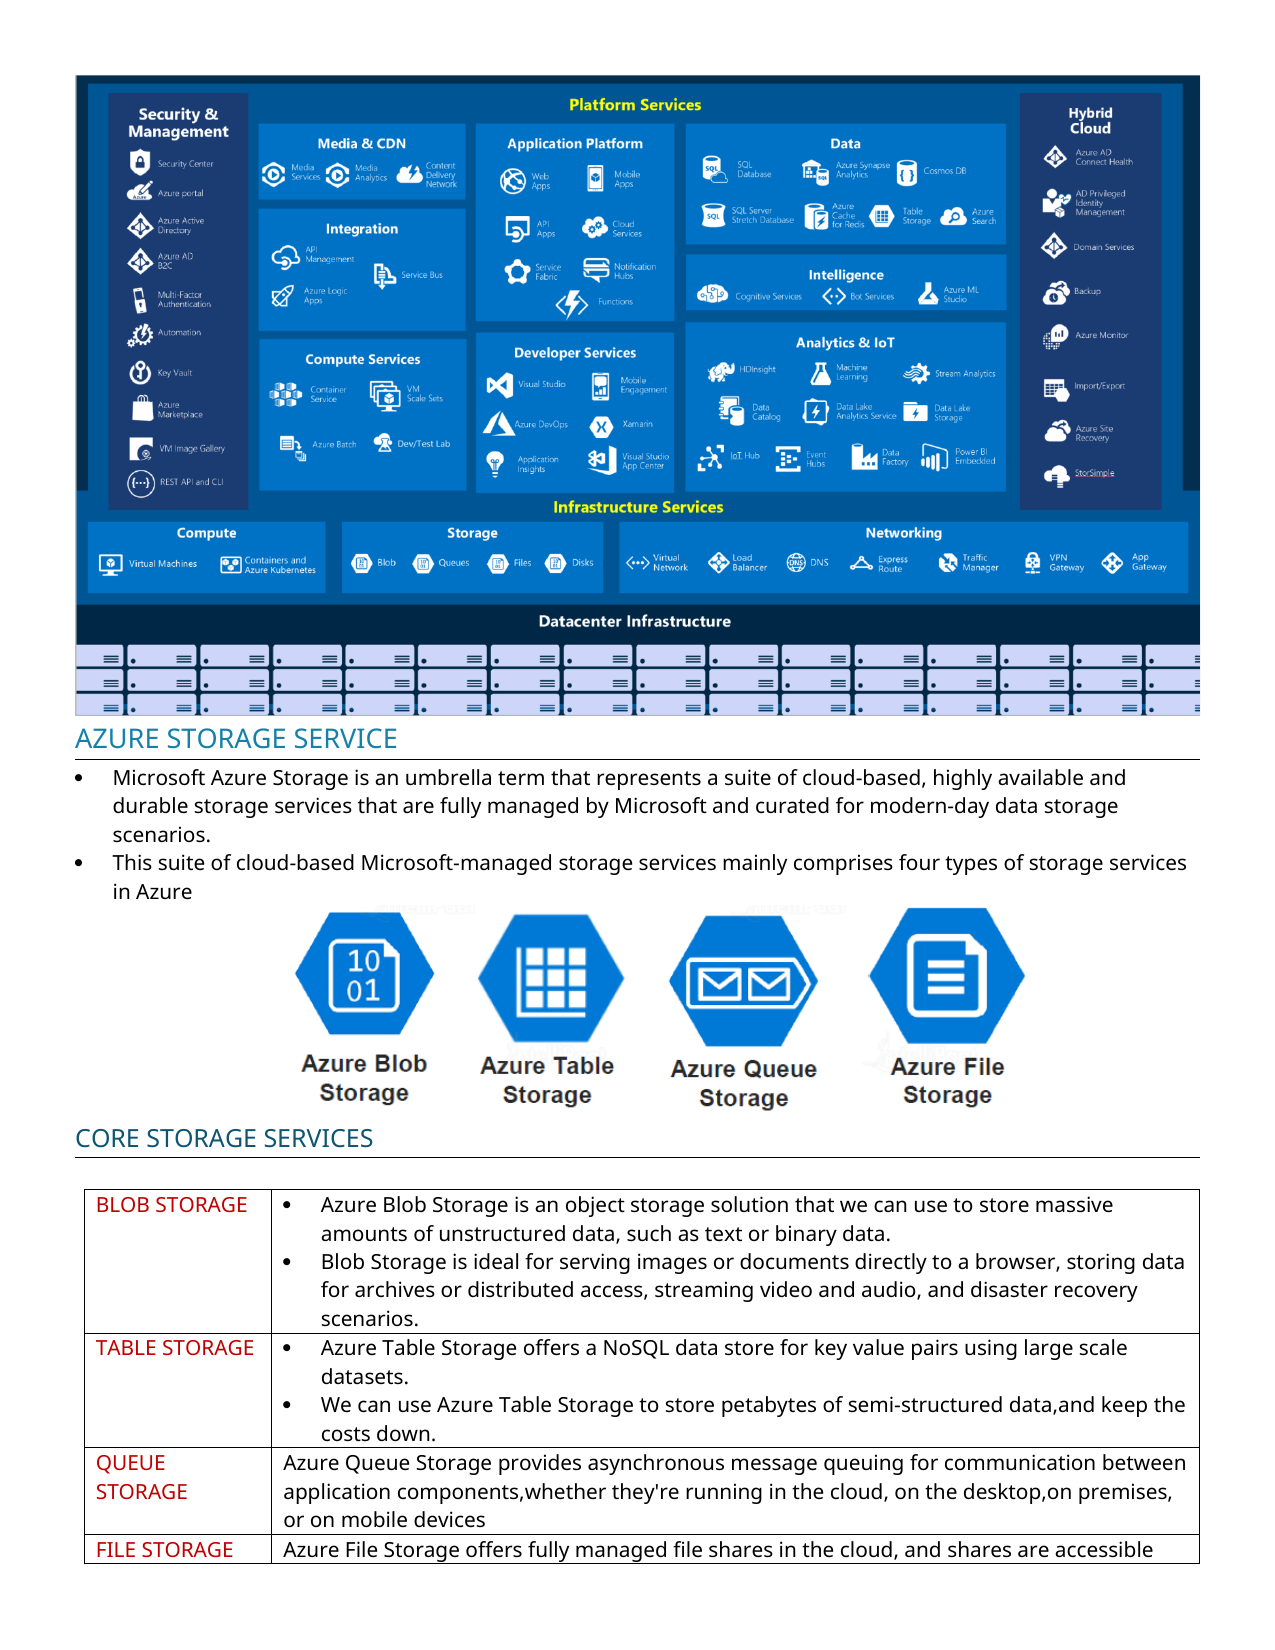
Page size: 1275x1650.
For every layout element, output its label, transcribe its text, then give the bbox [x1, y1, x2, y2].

table_cell FILE STORAGE [85, 1535, 271, 1563]
table_header Azure Blob Storage is an object storage solution that we can use to store massive amounts of unstructured data, such as text or binary data. Blob Storage is ideal for serving images or documents directly to a browser, storing data for archives or distributed access, streaming video and audio, and disaster recovery scenarios. [272, 1190, 1199, 1332]
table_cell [272, 1535, 1199, 1563]
list Microsoft Azure Storage is an umbrella term that represents a suite of cloud-based, highly available and durable storage services that are fully managed by Microsoft and curated for modern-day data storage scenarios. [75, 763, 1200, 848]
picture [282, 905, 1031, 1117]
table_cell QUEUE STORAGE [85, 1448, 271, 1534]
subtitle AZURE STORAGE SERVICE [75, 720, 1200, 759]
subtitle CORE STORAGE SERVICES [75, 1120, 1200, 1157]
table_cell Azure Table Storage offers a NoSQL data store for key value pairs using large scale datasets. We can use Azure Table Storage to store petabytes of semi-structured data,and keep the costs down. [272, 1334, 1199, 1447]
table_header BLOB STORAGE [85, 1190, 271, 1332]
table_cell Azure Queue Storage provides asynchronous message queuing for communication between application components,whether they're running in the cloud, on the desktop,on premises, or on mobile devices [272, 1448, 1199, 1534]
table_cell TABLE STORAGE [85, 1334, 271, 1447]
picture [75, 75, 1200, 716]
list This suite of cloud-based Microsoft-managed storage services mainly comprises four types of storage services in Azure [75, 848, 1200, 905]
